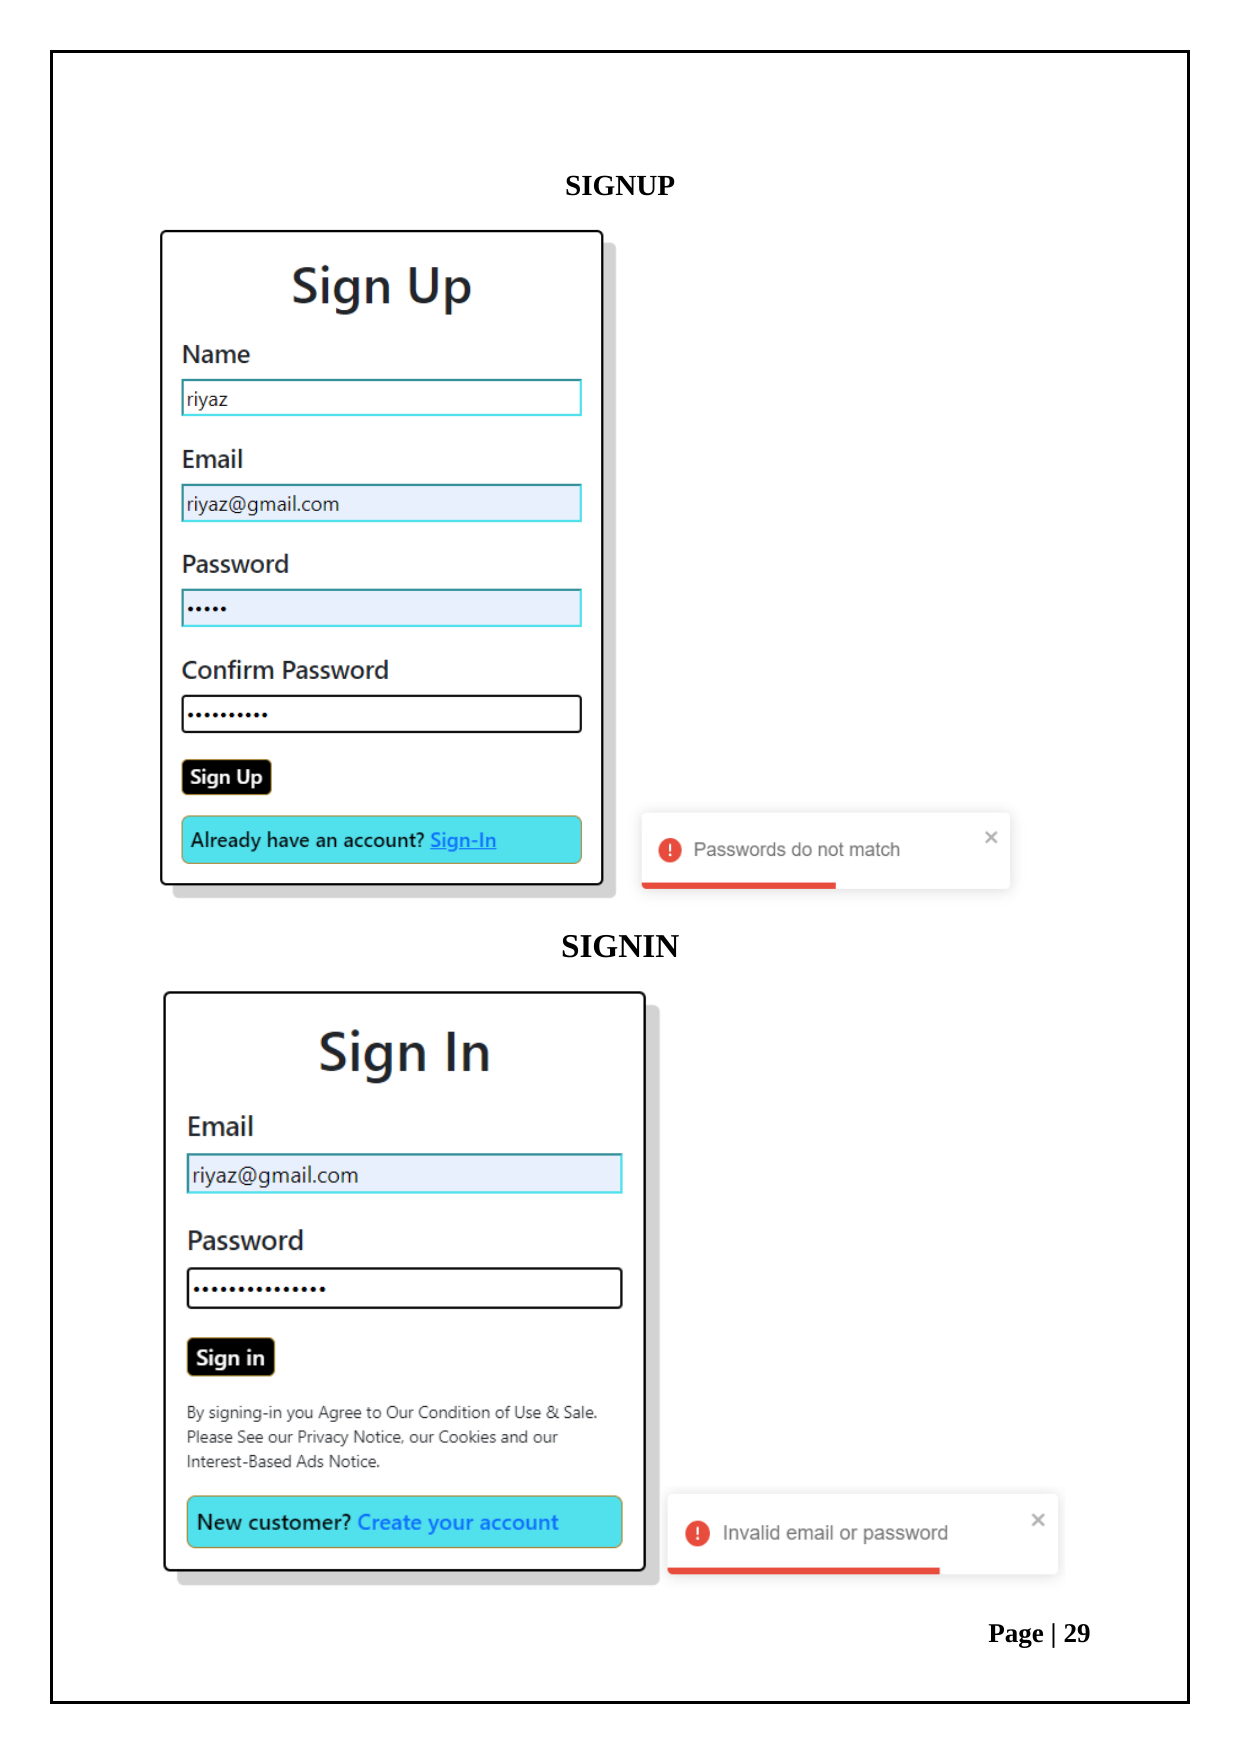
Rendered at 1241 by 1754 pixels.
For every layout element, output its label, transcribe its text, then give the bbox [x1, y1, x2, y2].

picture [150, 221, 1029, 908]
text SIGNIN [150, 926, 1090, 965]
picture [150, 984, 1065, 1590]
text SIGNUP [150, 168, 1090, 202]
